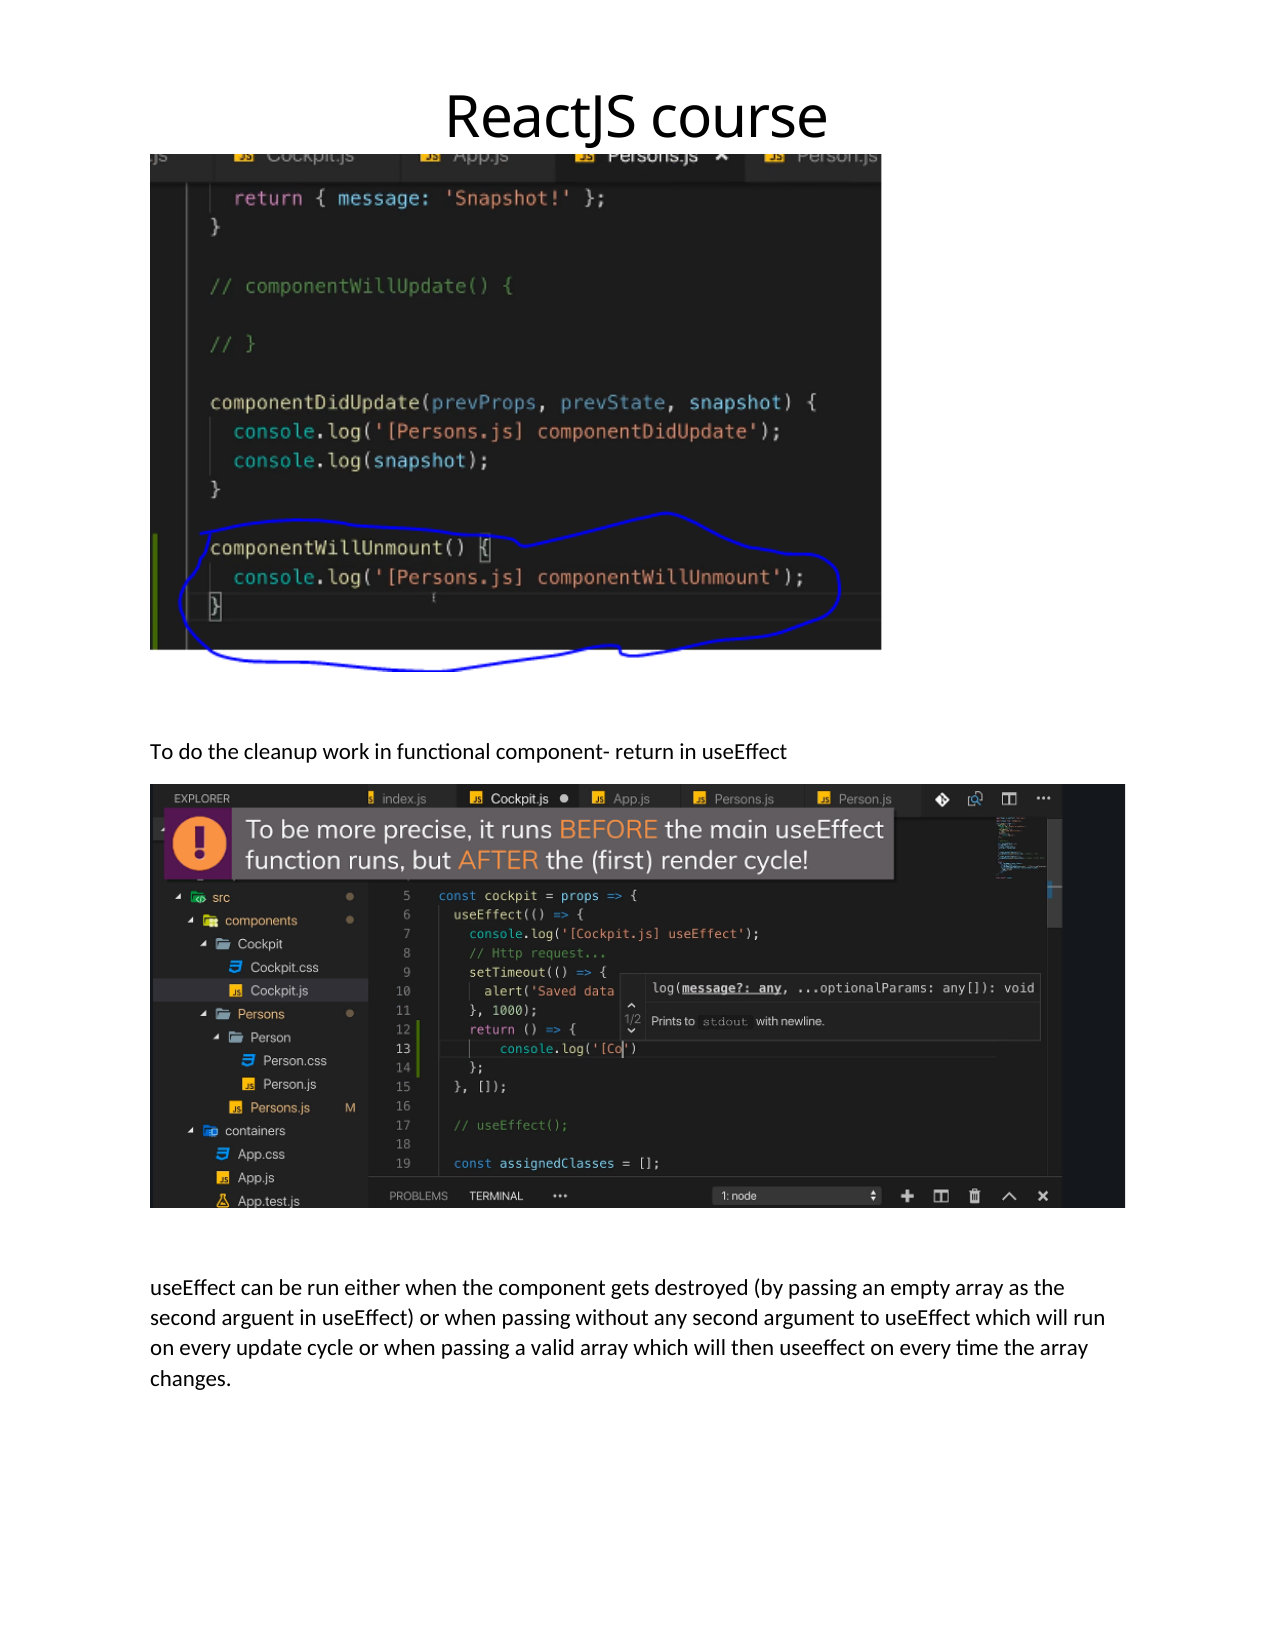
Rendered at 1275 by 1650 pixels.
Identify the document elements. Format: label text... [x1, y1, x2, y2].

text To do the cleanup work in functional component- return in useEffect [150, 737, 1125, 765]
picture [150, 784, 1125, 1208]
picture [150, 154, 882, 672]
text useEffect can be run either when the component gets destroyed (by passing an empty array as the second arguent in useEffect) or when passing without any second argument to useEffect which will run on every update cycle or when passing a valid array which will then useeffect on every time the array changes. [150, 1273, 1125, 1392]
